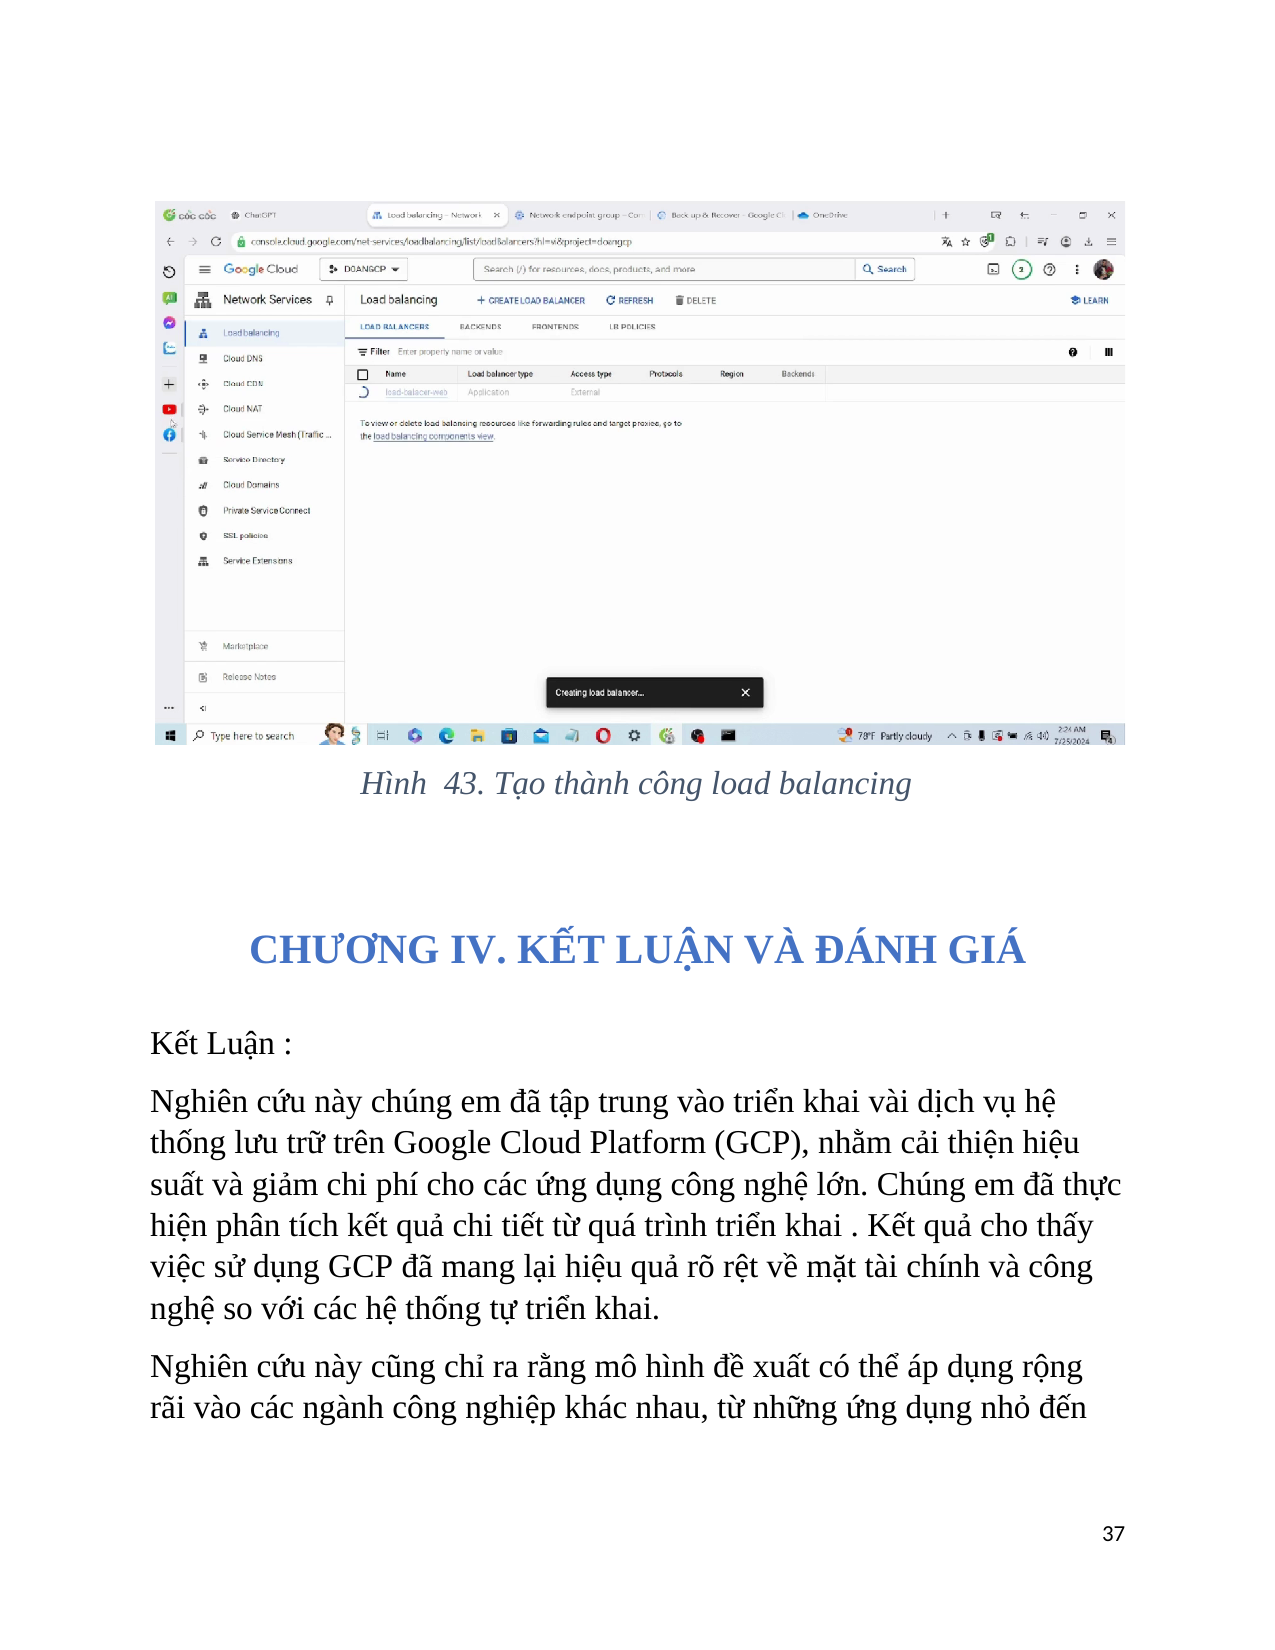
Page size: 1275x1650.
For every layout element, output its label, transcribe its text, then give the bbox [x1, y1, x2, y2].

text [150, 1346, 1125, 1426]
text Hình 43. Tạo thành công load balancing [150, 763, 1125, 802]
picture [150, 196, 1125, 745]
text Kết Luận : [150, 1023, 1125, 1062]
text Nghiên cứu này chúng em đã tập trung vào triển khai vài dịch vụ hệ thống lưu trữ trên Google Cloud Platform (GCP), nhằm cải thiện hiệu suất và giảm chi phí cho các ứng dụng công nghệ lớn. Chúng em đã thực hiện phân tích kết quả chi tiết từ quá trình triển khai . Kết quả cho thấy việc sử dụng GCP đã mang lại hiệu quả rõ rệt về mặt tài chính và công nghệ so với các hệ thống tự triển khai. [150, 1081, 1125, 1326]
subtitle CHƯƠNG IV. KẾT LUẬN VÀ ĐÁNH GIÁ [150, 925, 1125, 973]
